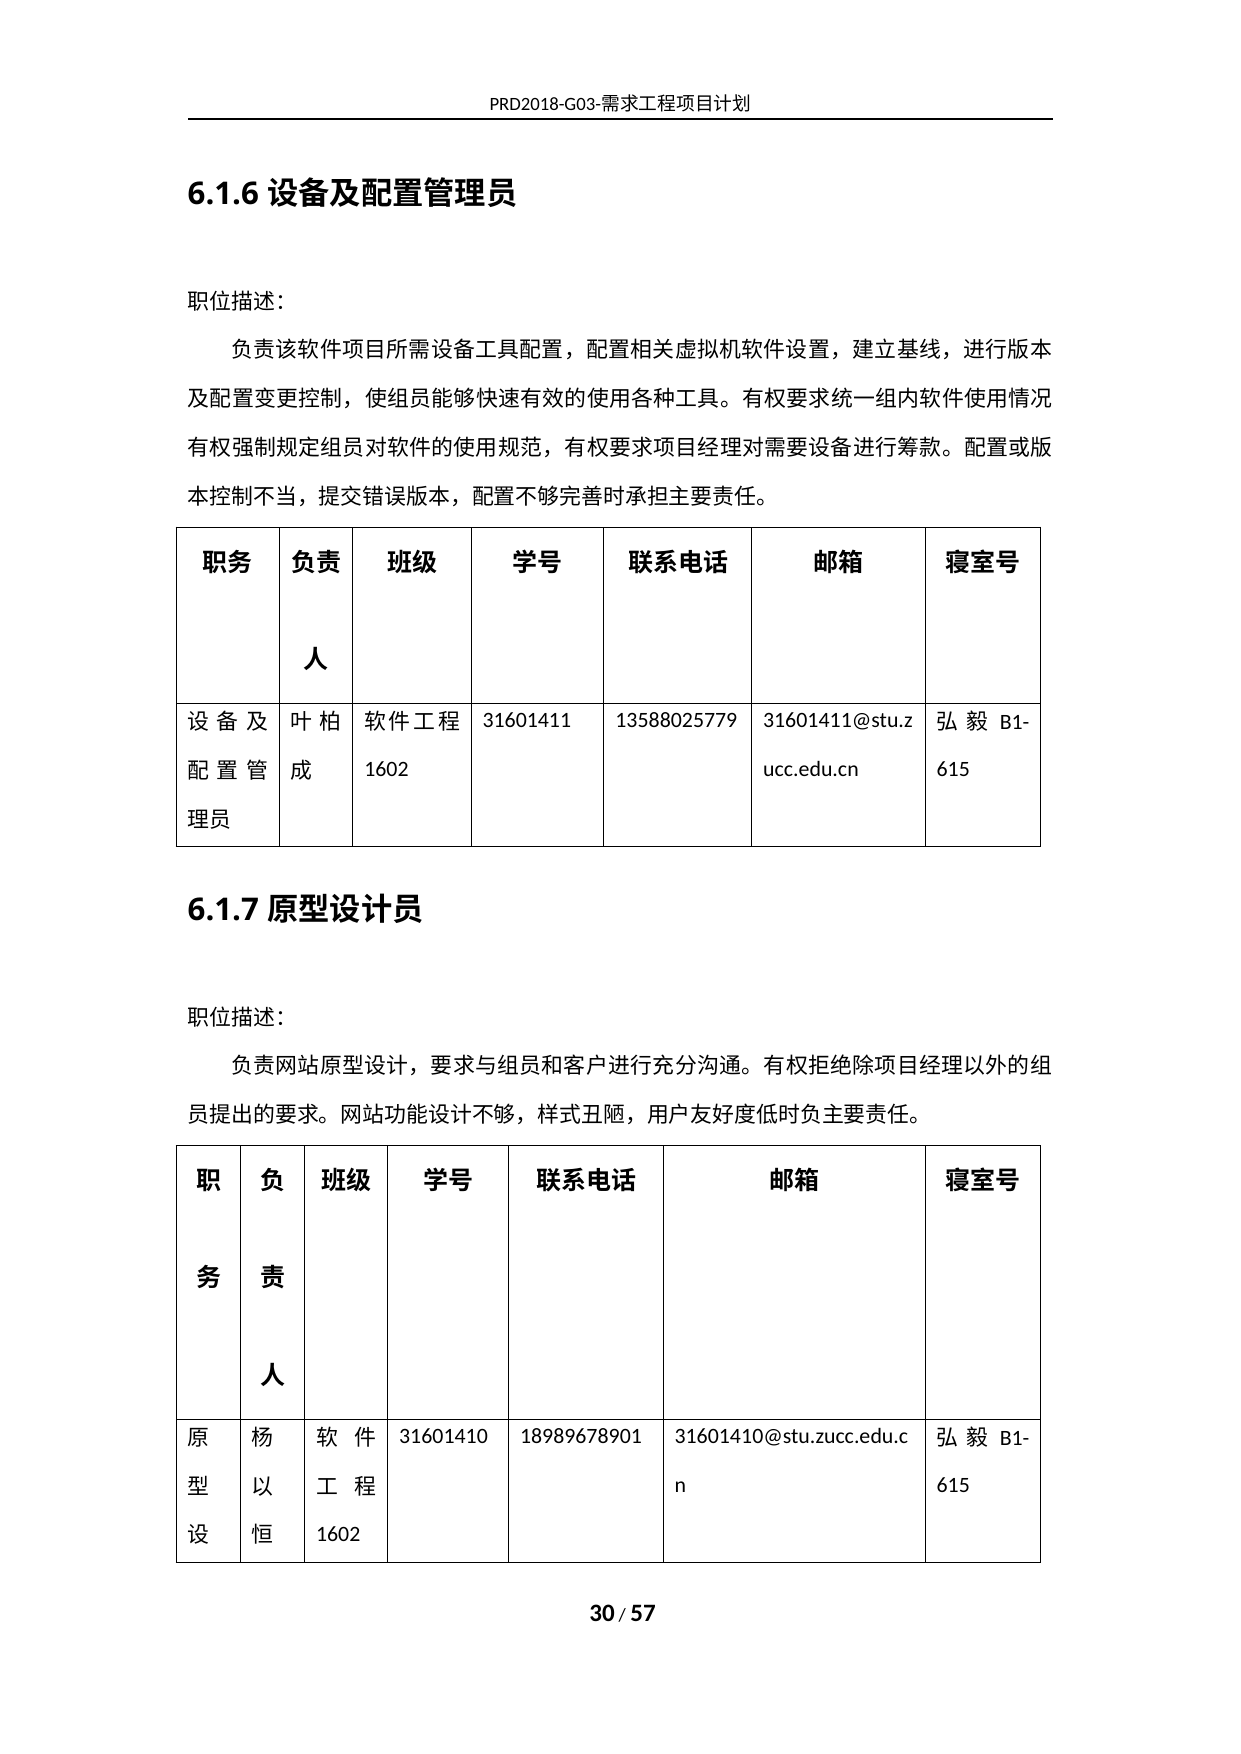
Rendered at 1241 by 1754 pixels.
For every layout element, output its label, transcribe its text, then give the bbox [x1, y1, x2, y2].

table_cell 18989678901 [509, 1420, 663, 1562]
table_cell 叶柏成 [280, 704, 352, 846]
table_header 联系电话 [509, 1146, 663, 1418]
table_cell 13588025779 [604, 704, 751, 846]
table_cell 软件工程1602 [353, 704, 471, 846]
table_cell 弘毅B1-615 [926, 704, 1040, 846]
text 职位描述： [187, 284, 1053, 316]
table_cell 31601411@stu.zucc.edu.cn [752, 704, 925, 846]
text 负责网站原型设计，要求与组员和客户进行充分沟通。有权拒绝除项目经理以外的组员提出的要求。网站功能设计不够，样式丑陋，用户友好度低时负主要责任。 [187, 1048, 1053, 1129]
table_cell 原型设计员 [177, 1420, 240, 1562]
text 职位描述： [187, 999, 1053, 1032]
table_header 学号 [388, 1146, 508, 1418]
table_header 寝室号 [926, 528, 1040, 703]
subtitle 6.1.7 原型设计员 [187, 874, 1053, 939]
table_header 职务 [177, 1146, 240, 1418]
table_cell 弘毅B1-615 [926, 1420, 1040, 1562]
table_header 寝室号 [926, 1146, 1040, 1418]
table_header 邮箱 [664, 1146, 925, 1418]
table_header 班级 [305, 1146, 387, 1418]
table_cell 31601410 [388, 1420, 508, 1562]
table_header 班级 [353, 528, 471, 703]
table_header 职务 [177, 528, 279, 703]
table_cell 设备及配置管理员 [177, 704, 279, 846]
table_header 负责人 [280, 528, 352, 703]
table_header 邮箱 [752, 528, 925, 703]
table_cell 杨以恒 [241, 1420, 304, 1562]
table_header 学号 [472, 528, 603, 703]
table_header 联系电话 [604, 528, 751, 703]
table_header 负责人 [241, 1146, 304, 1418]
text 负责该软件项目所需设备工具配置，配置相关虚拟机软件设置，建立基线，进行版本及配置变更控制，使组员能够快速有效的使用各种工具。有权要求统一组内软件使用情况，有权强制规定组员对软件的使用规范，有权要求项目经理对需要设备进行筹款。配置或版本控制不当，提交错误版本，配置不够完善时承担主要责任。 [187, 332, 1053, 511]
table_cell 31601411 [472, 704, 603, 846]
subtitle 6.1.6 设备及配置管理员 [187, 158, 1053, 223]
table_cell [664, 1420, 925, 1562]
table_cell 软件工程1602 [305, 1420, 387, 1562]
